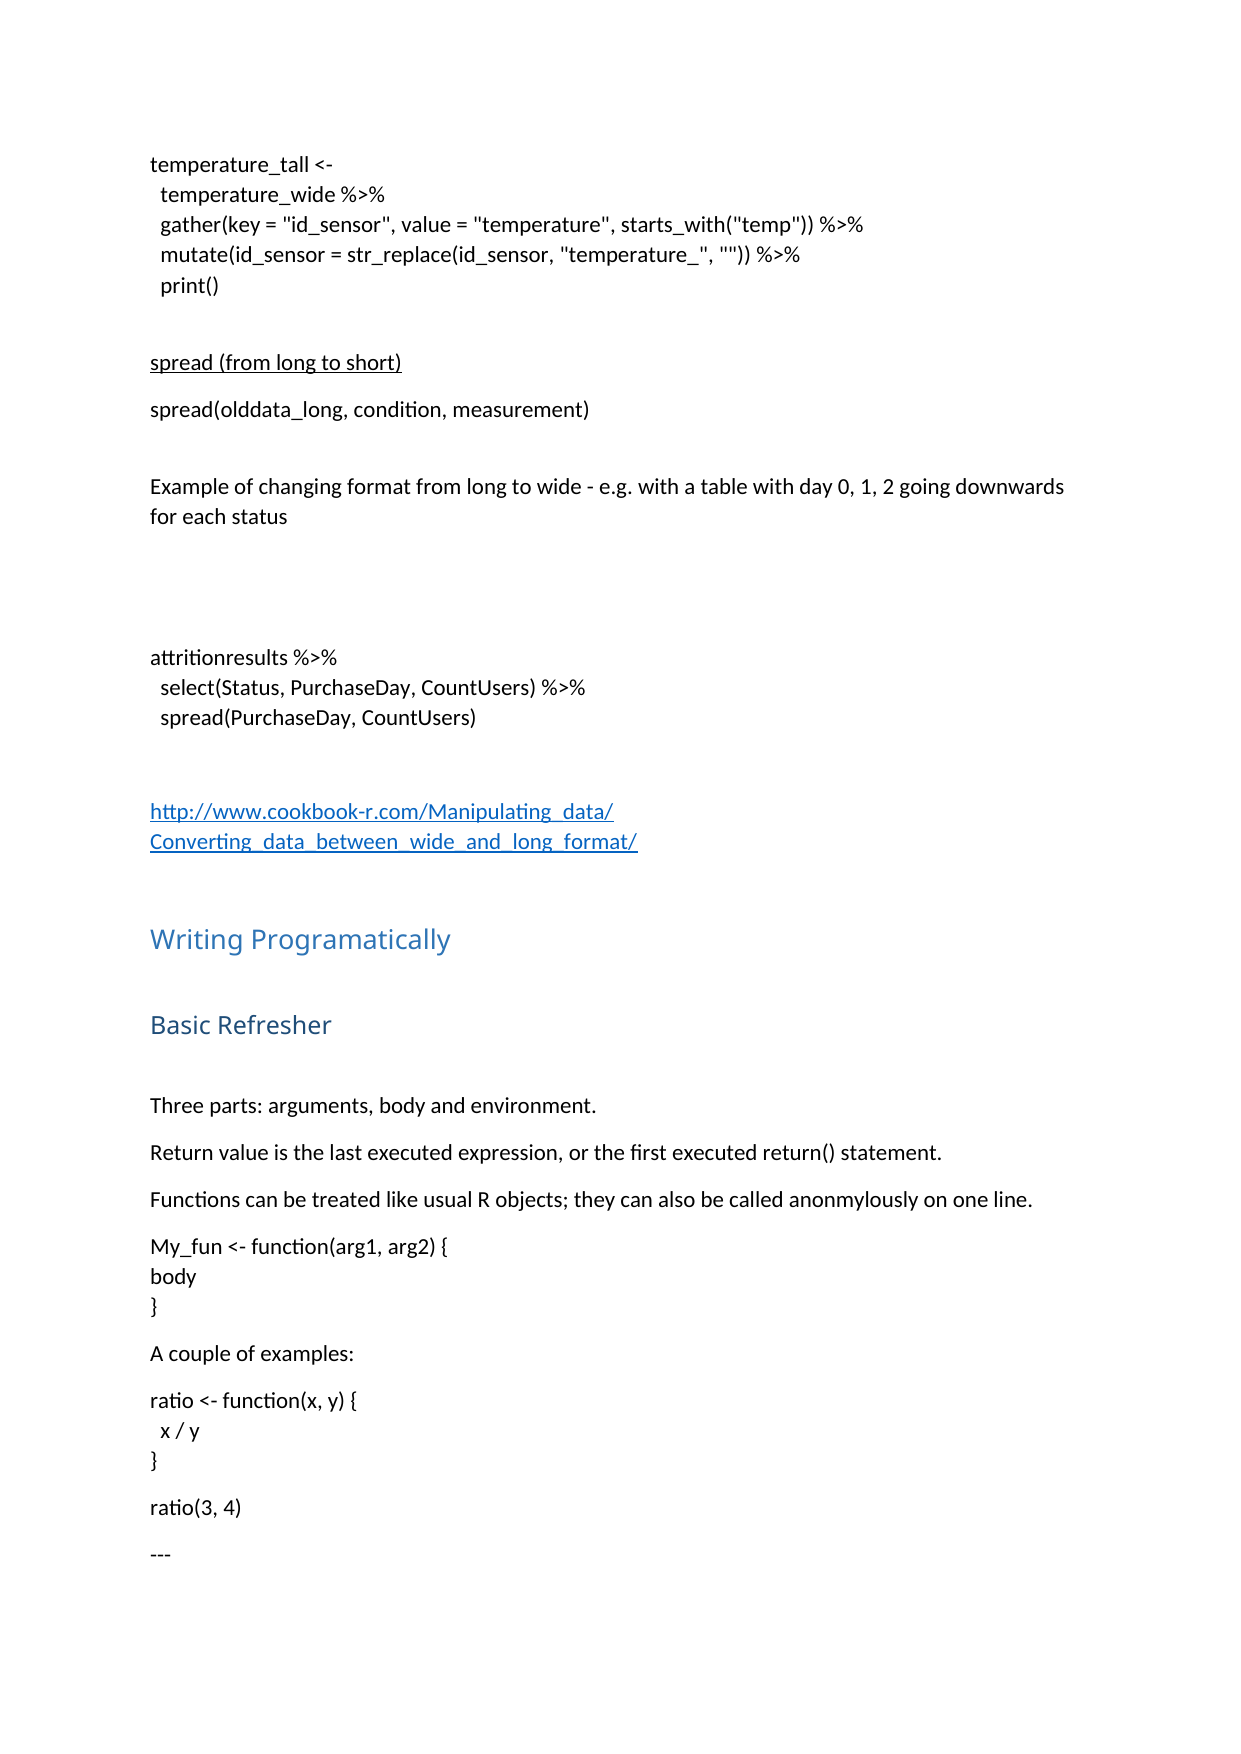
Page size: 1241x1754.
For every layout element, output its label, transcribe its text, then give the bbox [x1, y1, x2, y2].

subtitle Basic Refresher [150, 1007, 1090, 1042]
text Example of changing format from long to wide - e.g. with a table with day 0, 1, 2 going downwards for each status [150, 442, 1090, 530]
text Functions can be treated like usual R objects; they can also be called anonmylously on one line. [150, 1185, 1090, 1213]
text Return value is the last executed expression, or the first executed return() statement. [150, 1138, 1090, 1166]
text My_fun <- function(arg1, arg2) { body } [150, 1232, 1090, 1320]
text --- [150, 1540, 1090, 1568]
text ratio(3, 4) [150, 1493, 1090, 1521]
text A couple of examples: [150, 1339, 1090, 1367]
text temperature_tall <- temperature_wide %>% gather(key = "id_sensor", value = "temperature", starts_with("temp")) %>% mutate(id_sensor = str_replace(id_sensor, "temperature_", "")) %>% print() [150, 150, 1090, 299]
text spread (from long to short) [150, 318, 1090, 376]
text http://www.cookbook-r.com/Manipulating_data/Converting_data_between_wide_and_long_format/ [150, 797, 1090, 855]
text ratio <- function(x, y) { x / y } [150, 1386, 1090, 1474]
text spread(olddata_long, condition, measurement) [150, 395, 1090, 423]
subtitle Writing Programatically [150, 921, 1090, 958]
text attritionresults %>% select(Status, PurchaseDay, CountUsers) %>% spread(PurchaseDay, CountUsers) [150, 643, 1090, 731]
text Three parts: arguments, body and environment. [150, 1091, 1090, 1119]
